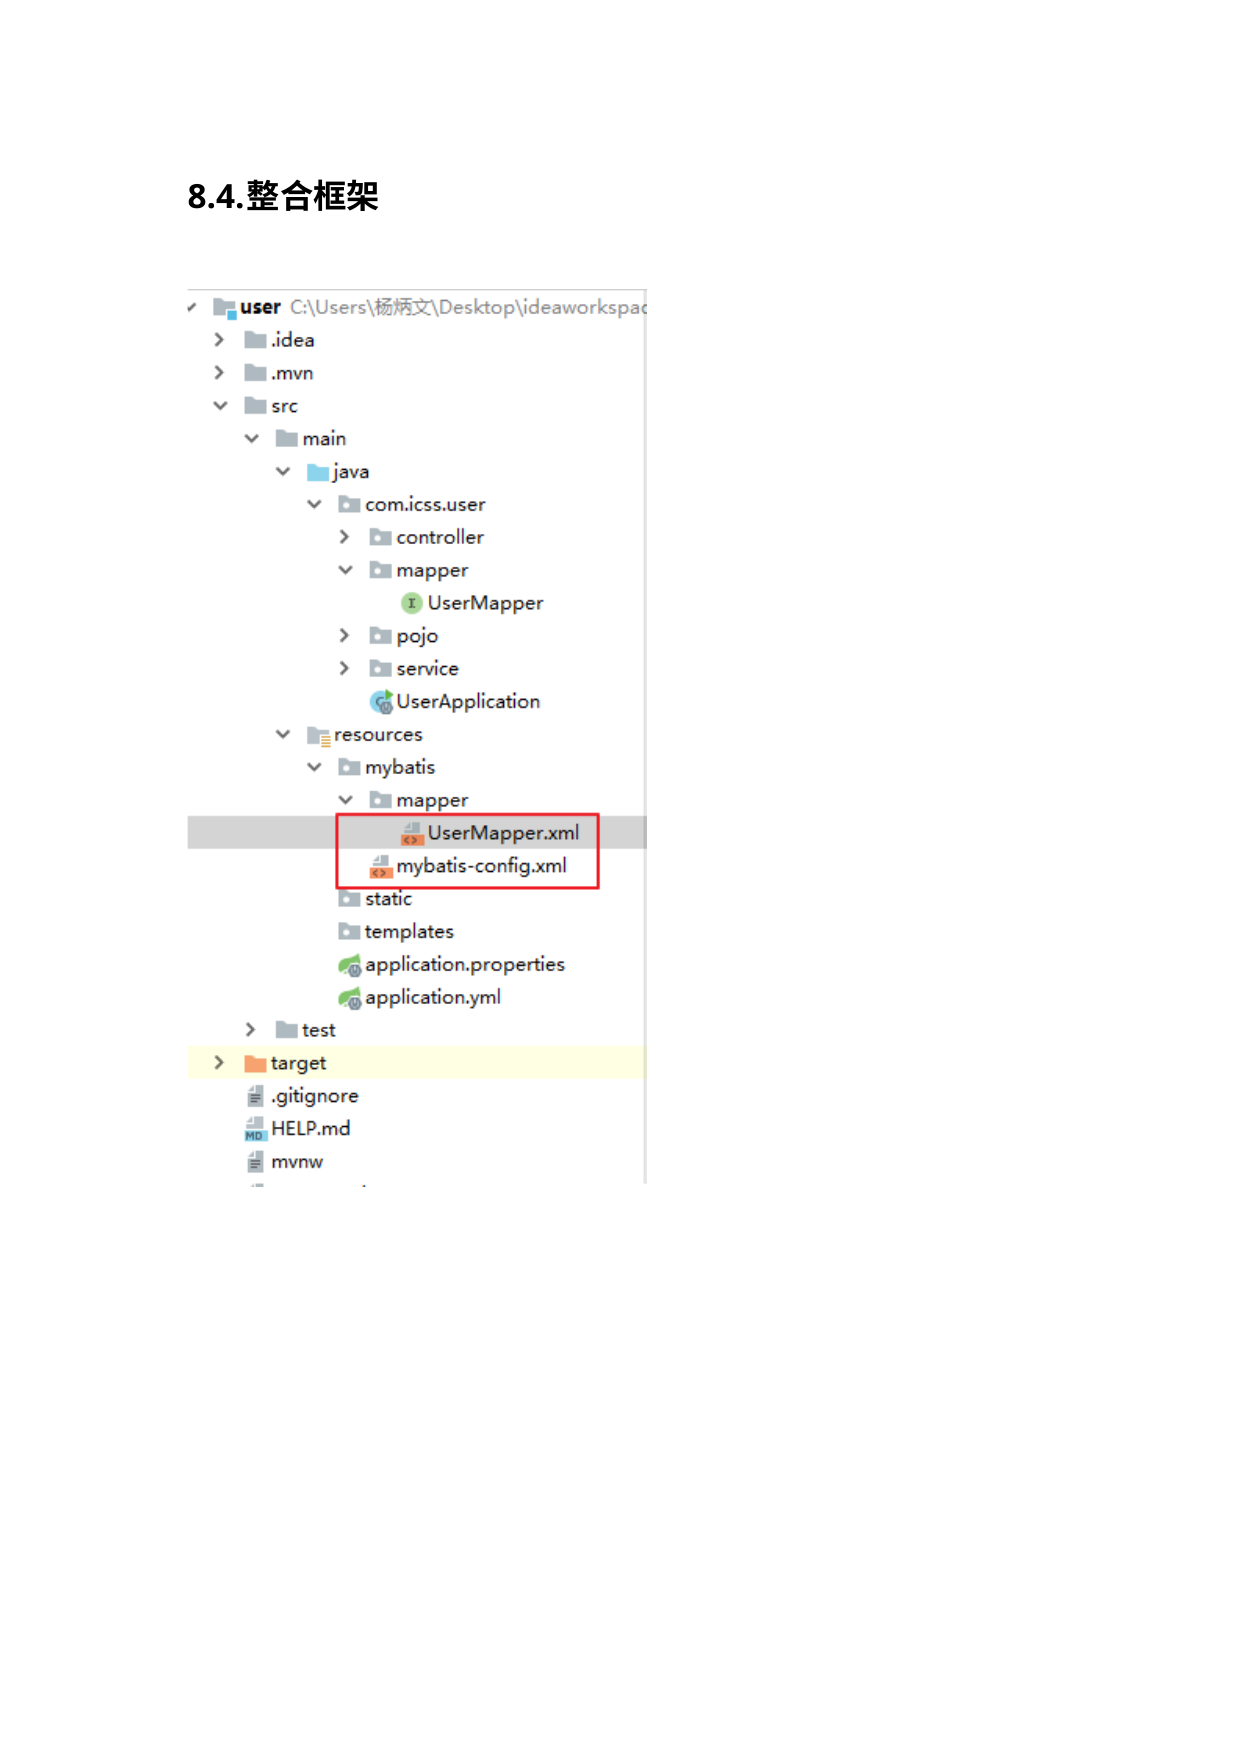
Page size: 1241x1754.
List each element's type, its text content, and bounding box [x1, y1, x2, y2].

picture [187, 289, 647, 1187]
subtitle 整合框架 [187, 162, 1053, 227]
